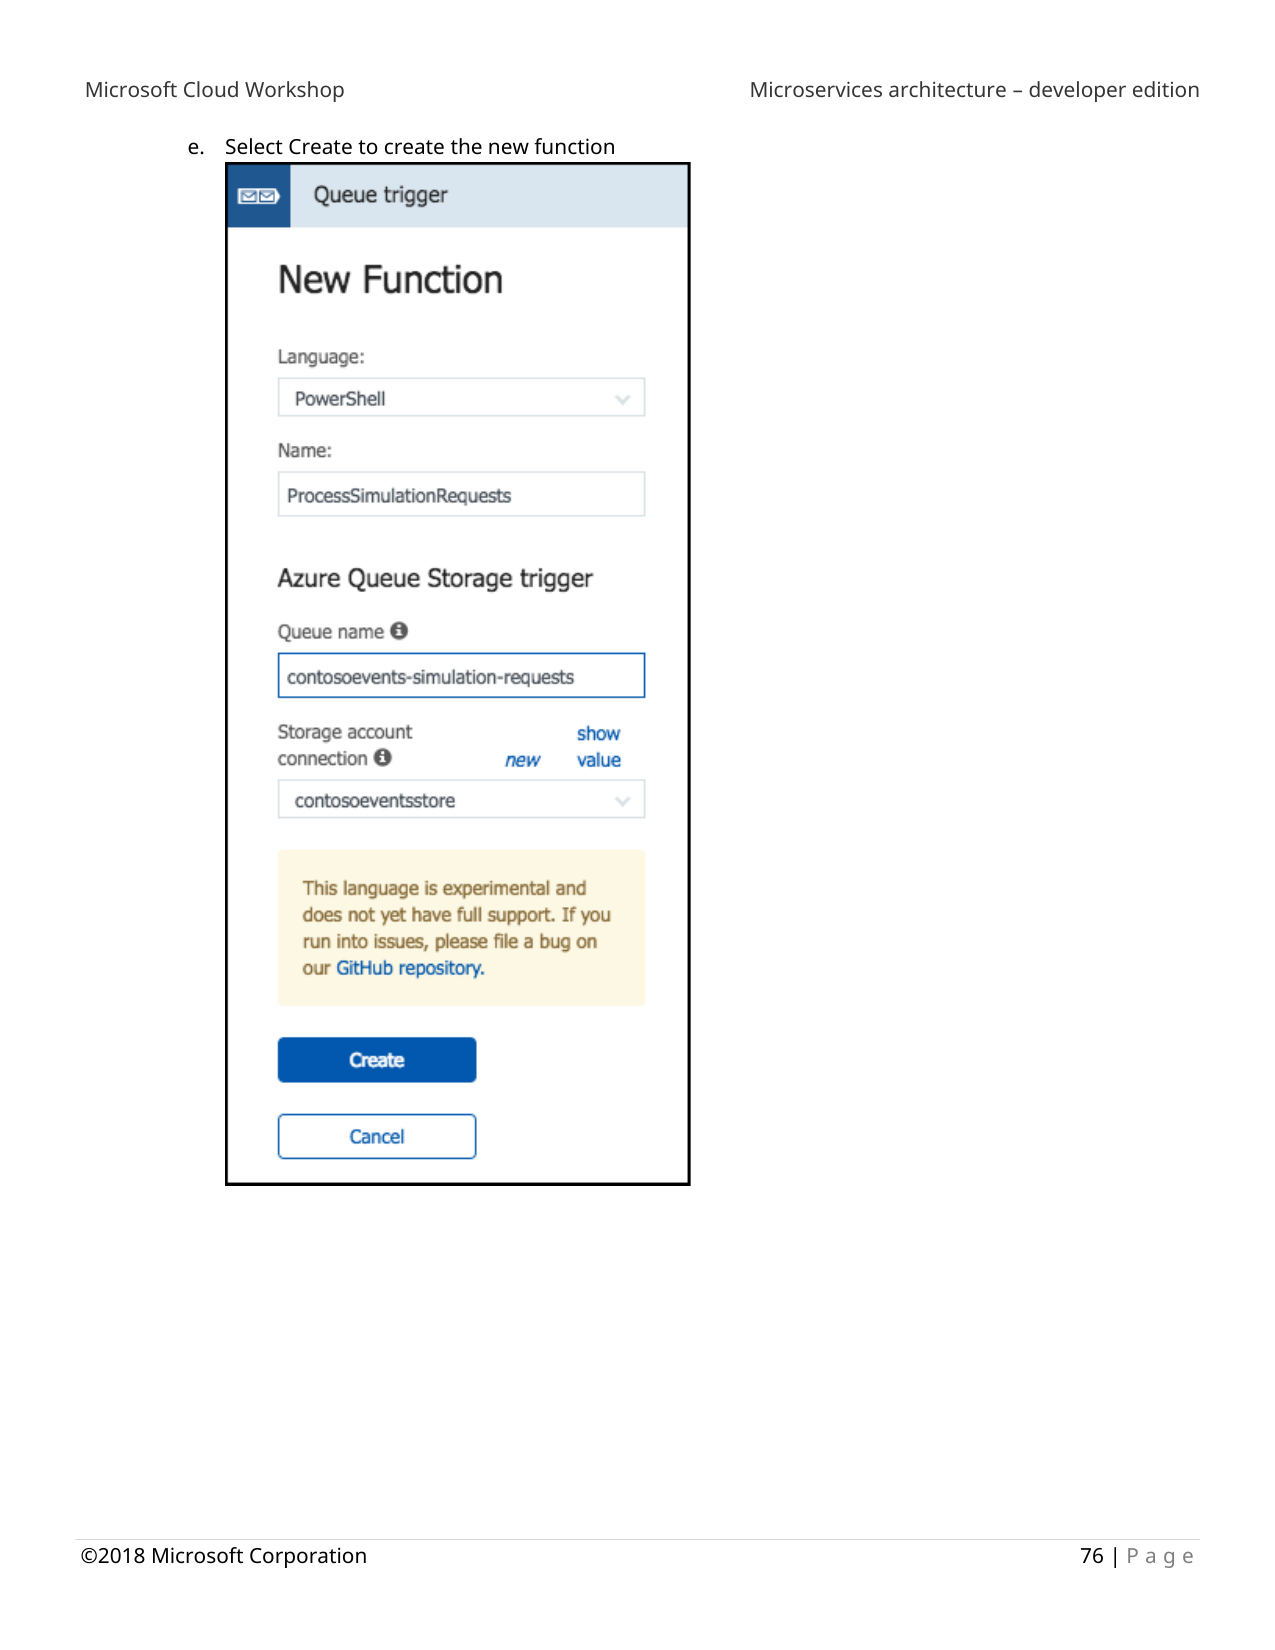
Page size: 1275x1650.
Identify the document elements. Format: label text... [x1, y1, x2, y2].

list Select Create to create the new function [187, 132, 1200, 160]
picture [225, 162, 691, 1186]
